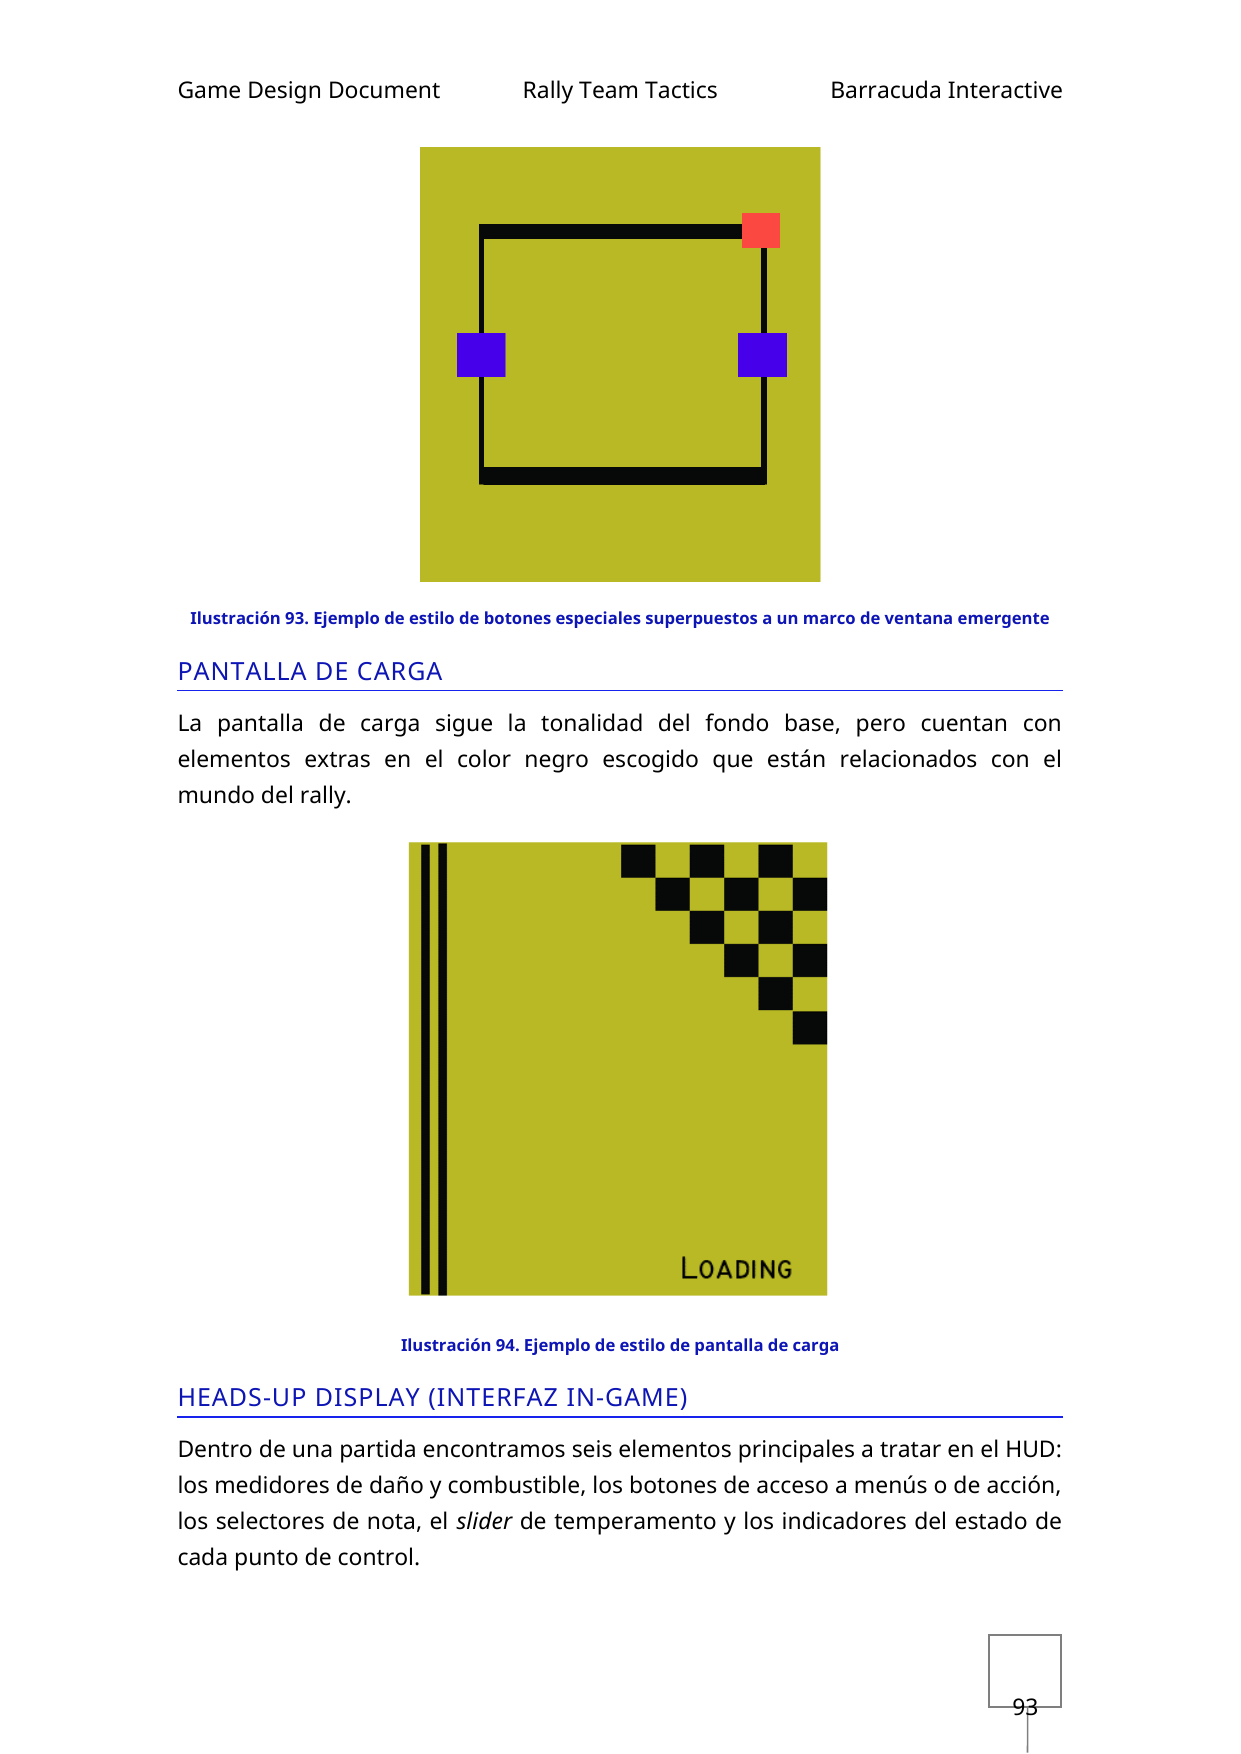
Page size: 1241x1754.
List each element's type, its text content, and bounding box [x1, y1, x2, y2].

subtitle Heads-up display (interfaz in-game) [177, 1380, 1063, 1416]
picture [398, 835, 842, 1308]
text Dentro de una partida encontramos seis elementos principales a tratar en el HUD: los medidores de daño y combustible, los botones de acceso a menús o de acción, los selectores de nota, el slider de temperamento y los indicadores del estado de cada punto de control. [177, 1433, 1063, 1572]
text La pantalla de carga sigue la tonalidad del fondo base, pero cuentan con elementos extras en el color negro escogido que están relacionados con el mundo del rally. [177, 707, 1063, 810]
picture [419, 147, 821, 582]
subtitle Pantalla de carga [177, 653, 1063, 690]
